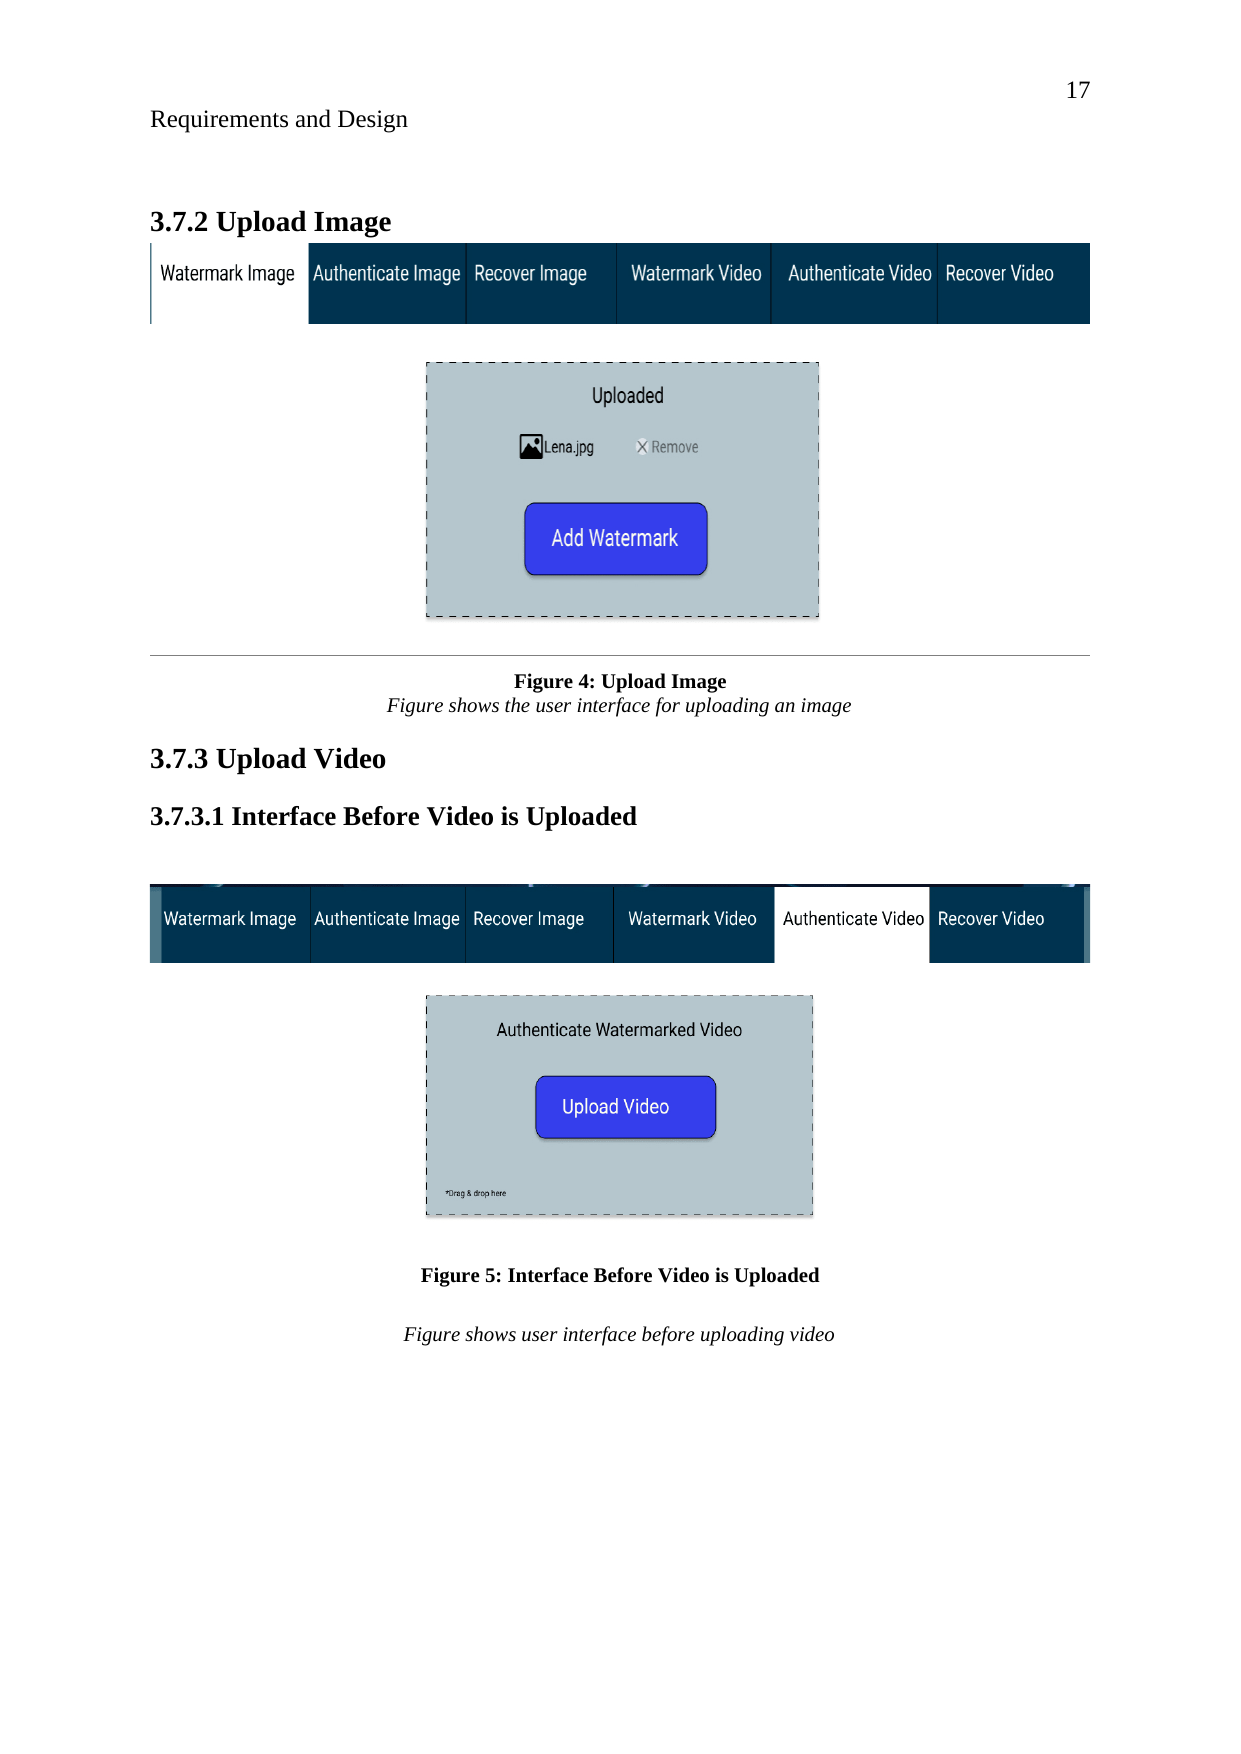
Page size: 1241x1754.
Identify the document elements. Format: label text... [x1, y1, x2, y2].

picture [485, 268, 499, 277]
picture [521, 269, 528, 280]
subtitle Upload Image [150, 204, 1090, 237]
picture [505, 269, 519, 281]
text Figure 4: Upload Image [150, 668, 1090, 693]
subtitle Interface Before Video is Uploaded [150, 800, 1090, 831]
picture [149, 884, 1091, 1241]
picture [555, 267, 565, 280]
picture [150, 243, 1090, 656]
subtitle Upload Video [150, 742, 1090, 775]
text Figure shows the user interface for uploading an image [150, 693, 1090, 717]
picture [497, 270, 507, 281]
text Figure shows user interface before uploading video [150, 1322, 1090, 1346]
